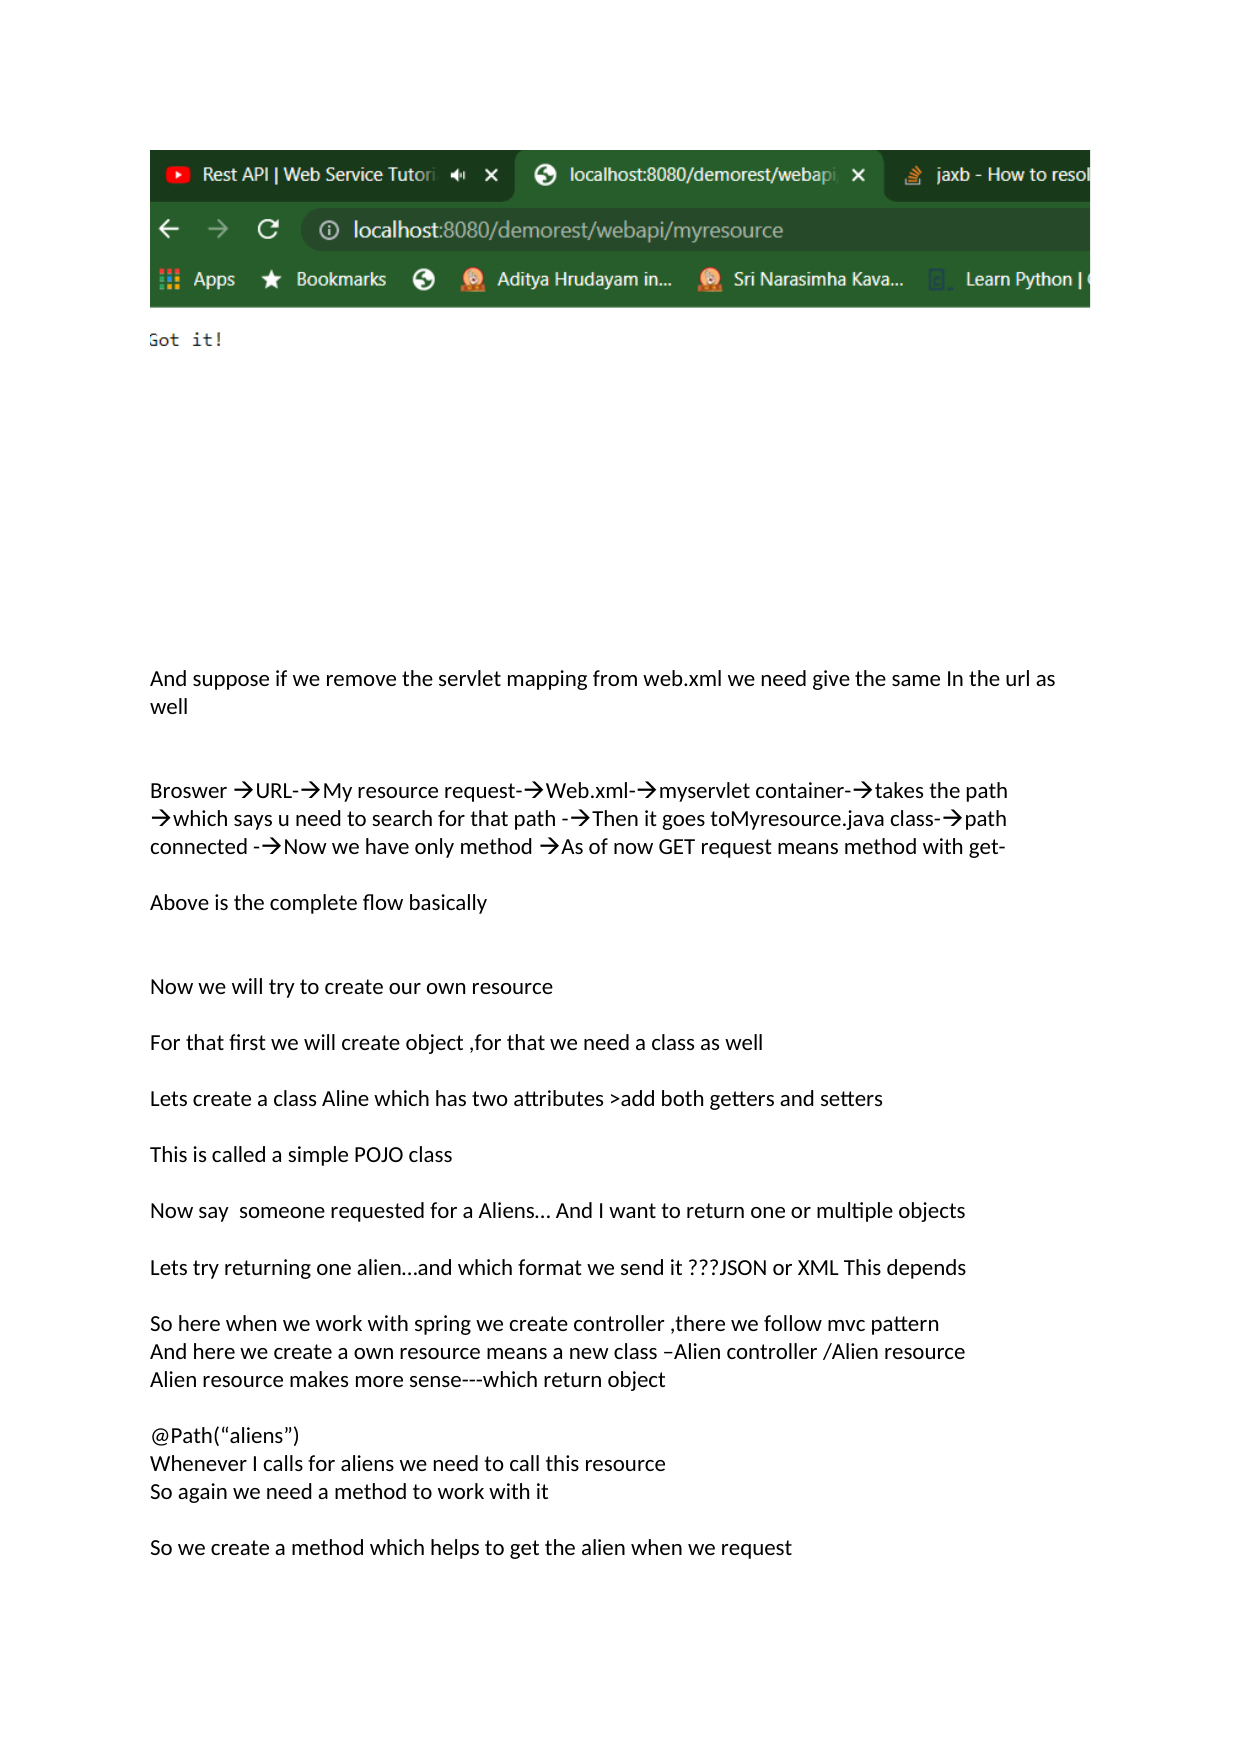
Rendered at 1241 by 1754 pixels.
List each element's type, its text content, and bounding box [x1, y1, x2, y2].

picture [150, 150, 1091, 665]
text Lets try returning one alien…and which format we send it ???JSON or XML This depends [150, 1253, 1090, 1281]
text Broswer URL-My resource request-Web.xml-myservlet container-takes the path which says u need to search for that path -Then it goes toMyresource.java class-path connected -Now we have only method As of now GET request means method with get- [150, 776, 1090, 860]
text Alien resource makes more sense---which return object [150, 1365, 1090, 1393]
text Lets create a class Aline which has two attributes >add both getters and setters [150, 1084, 1090, 1113]
text So again we need a method to work with it [150, 1477, 1090, 1505]
text So here when we work with spring we create controller ,there we follow mvc pattern [150, 1309, 1090, 1337]
text Above is the complete flow basically [150, 888, 1090, 916]
text So we create a method which helps to get the alien when we request [150, 1533, 1090, 1561]
text This is called a simple POJO class [150, 1141, 1090, 1169]
text For that first we will create object ,for that we need a class as well [150, 1028, 1090, 1057]
text And suppose if we remove the servlet mapping from web.xml we need give the same In the url as well [150, 665, 1090, 720]
text Whenever I calls for aliens we need to call this resource [150, 1449, 1090, 1477]
text And here we create a own resource means a new class –Alien controller /Alien resource [150, 1337, 1090, 1365]
text @Path(“aliens”) [150, 1421, 1090, 1449]
text Now say someone requested for a Aliens… And I want to return one or multiple objects [150, 1197, 1090, 1225]
text Now we will try to create our own resource [150, 972, 1090, 1001]
